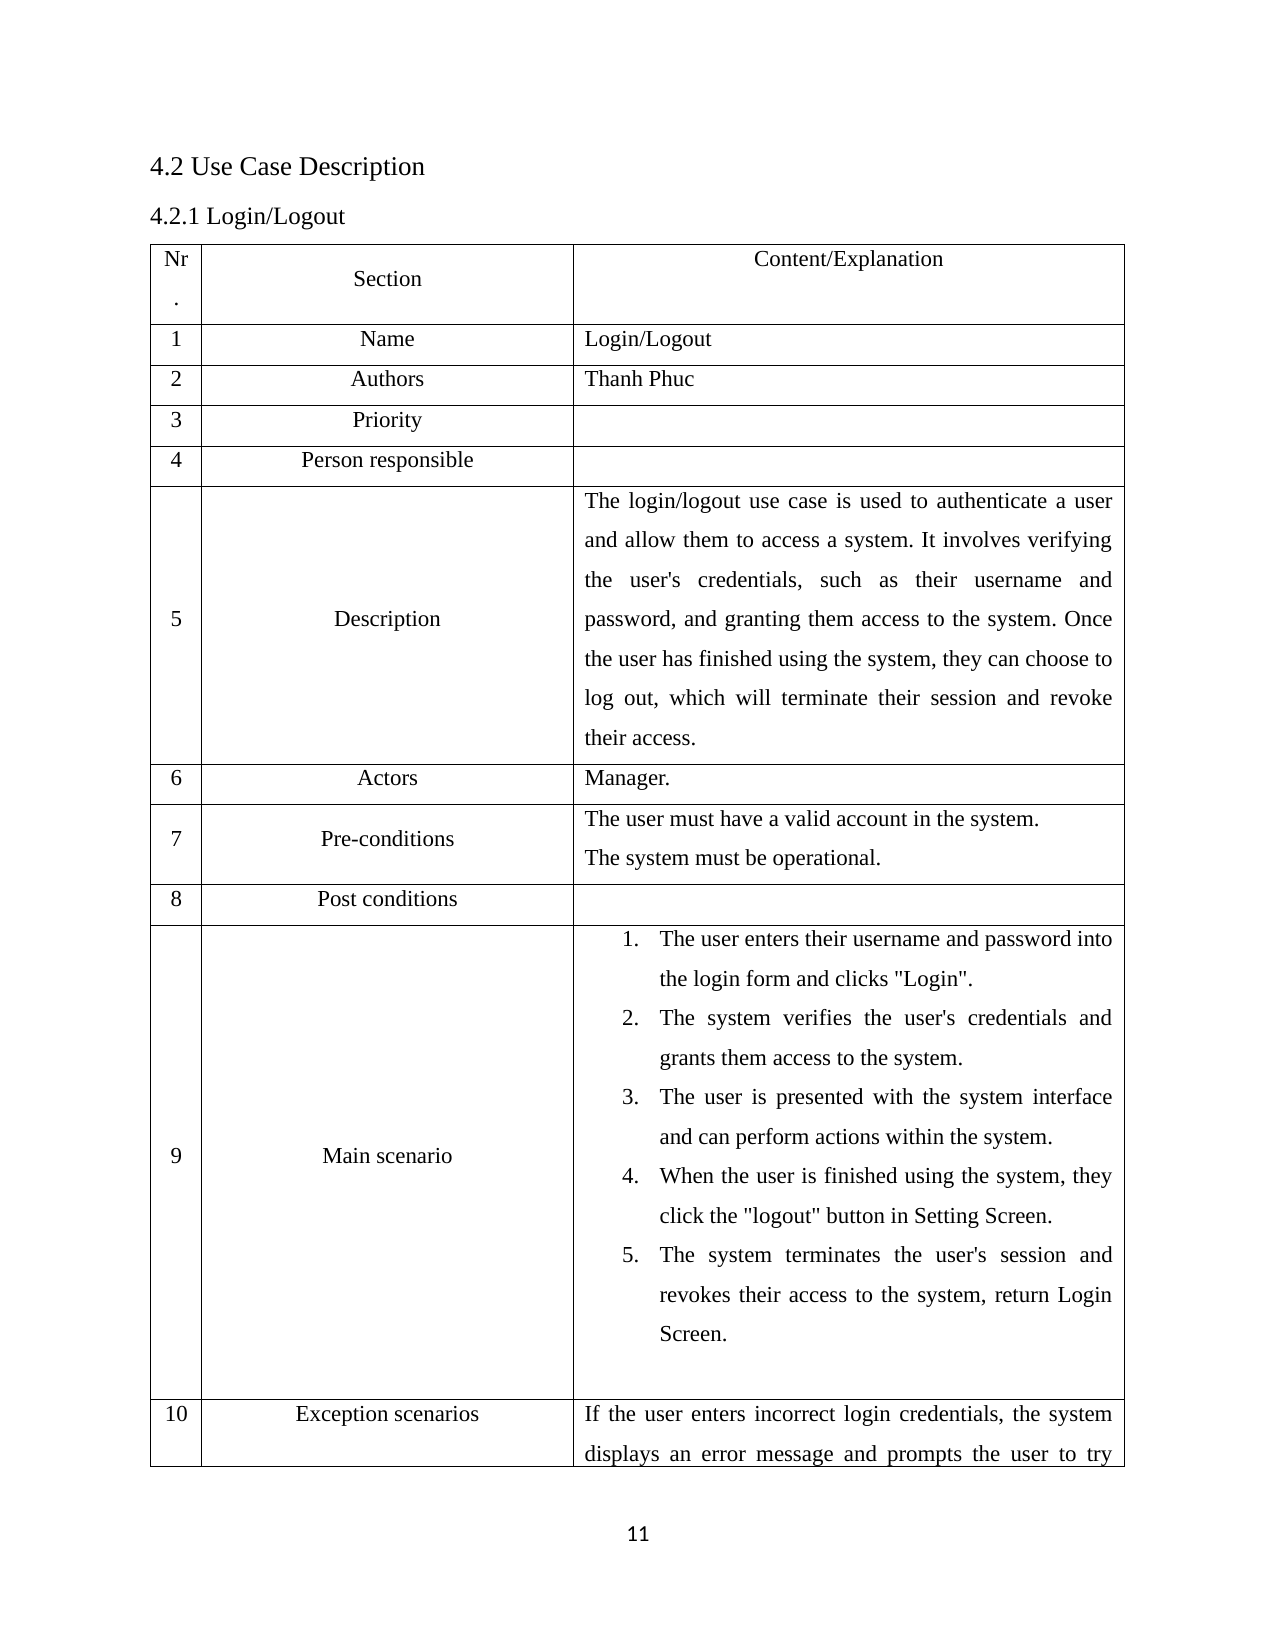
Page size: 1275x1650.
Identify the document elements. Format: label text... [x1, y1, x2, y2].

table_cell 5 [151, 487, 201, 763]
table_cell Actors [202, 765, 573, 804]
table_cell [574, 406, 1124, 446]
table_cell The user enters their username and password into the login form and clicks "Login". The system verifies the user's credentials and grants them access to the system. The user is presented with the system interface and can perform actions within the system. When the user is finished using the system, they click the "logout" button in Setting Screen. The system terminates the user's session and revokes their access to the system, return Login Screen. [574, 926, 1124, 1399]
table_cell 6 [151, 765, 201, 804]
table_cell 10 [151, 1400, 201, 1466]
table_cell Manager. [574, 765, 1124, 804]
table_cell [574, 885, 1124, 924]
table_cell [574, 1400, 1124, 1466]
table_cell Authors [202, 366, 573, 405]
table_cell 9 [151, 926, 201, 1399]
table_cell The login/logout use case is used to authenticate a user and allow them to access a system. It involves verifying the user's credentials, such as their username and password, and granting them access to the system. Once the user has finished using the system, they can choose to log out, which will terminate their session and revoke their access. [574, 487, 1124, 763]
table_cell Priority [202, 406, 573, 446]
table_cell Name [202, 325, 573, 364]
table_cell 8 [151, 885, 201, 924]
table_cell Thanh Phuc [574, 366, 1124, 405]
table_cell 2 [151, 366, 201, 405]
table_cell Post conditions [202, 885, 573, 924]
table_header Section [202, 245, 573, 324]
table_cell Main scenario [202, 926, 573, 1399]
table_header Nr. [151, 245, 201, 324]
table_cell The user must have a valid account in the system. The system must be operational. [574, 805, 1124, 884]
table_cell 3 [151, 406, 201, 446]
table_cell [574, 447, 1124, 486]
table_cell Pre-conditions [202, 805, 573, 884]
table_header Content/Explanation [574, 245, 1124, 324]
subtitle 4.2.1 Login/Logout [150, 201, 1125, 229]
table_cell Exception scenarios [202, 1400, 573, 1466]
table_cell Login/Logout [574, 325, 1124, 364]
table_cell Person responsible [202, 447, 573, 486]
table_cell 7 [151, 805, 201, 884]
subtitle 4.2 Use Case Description [150, 150, 1125, 181]
table_cell Description [202, 487, 573, 763]
table_cell 4 [151, 447, 201, 486]
table_cell 1 [151, 325, 201, 364]
